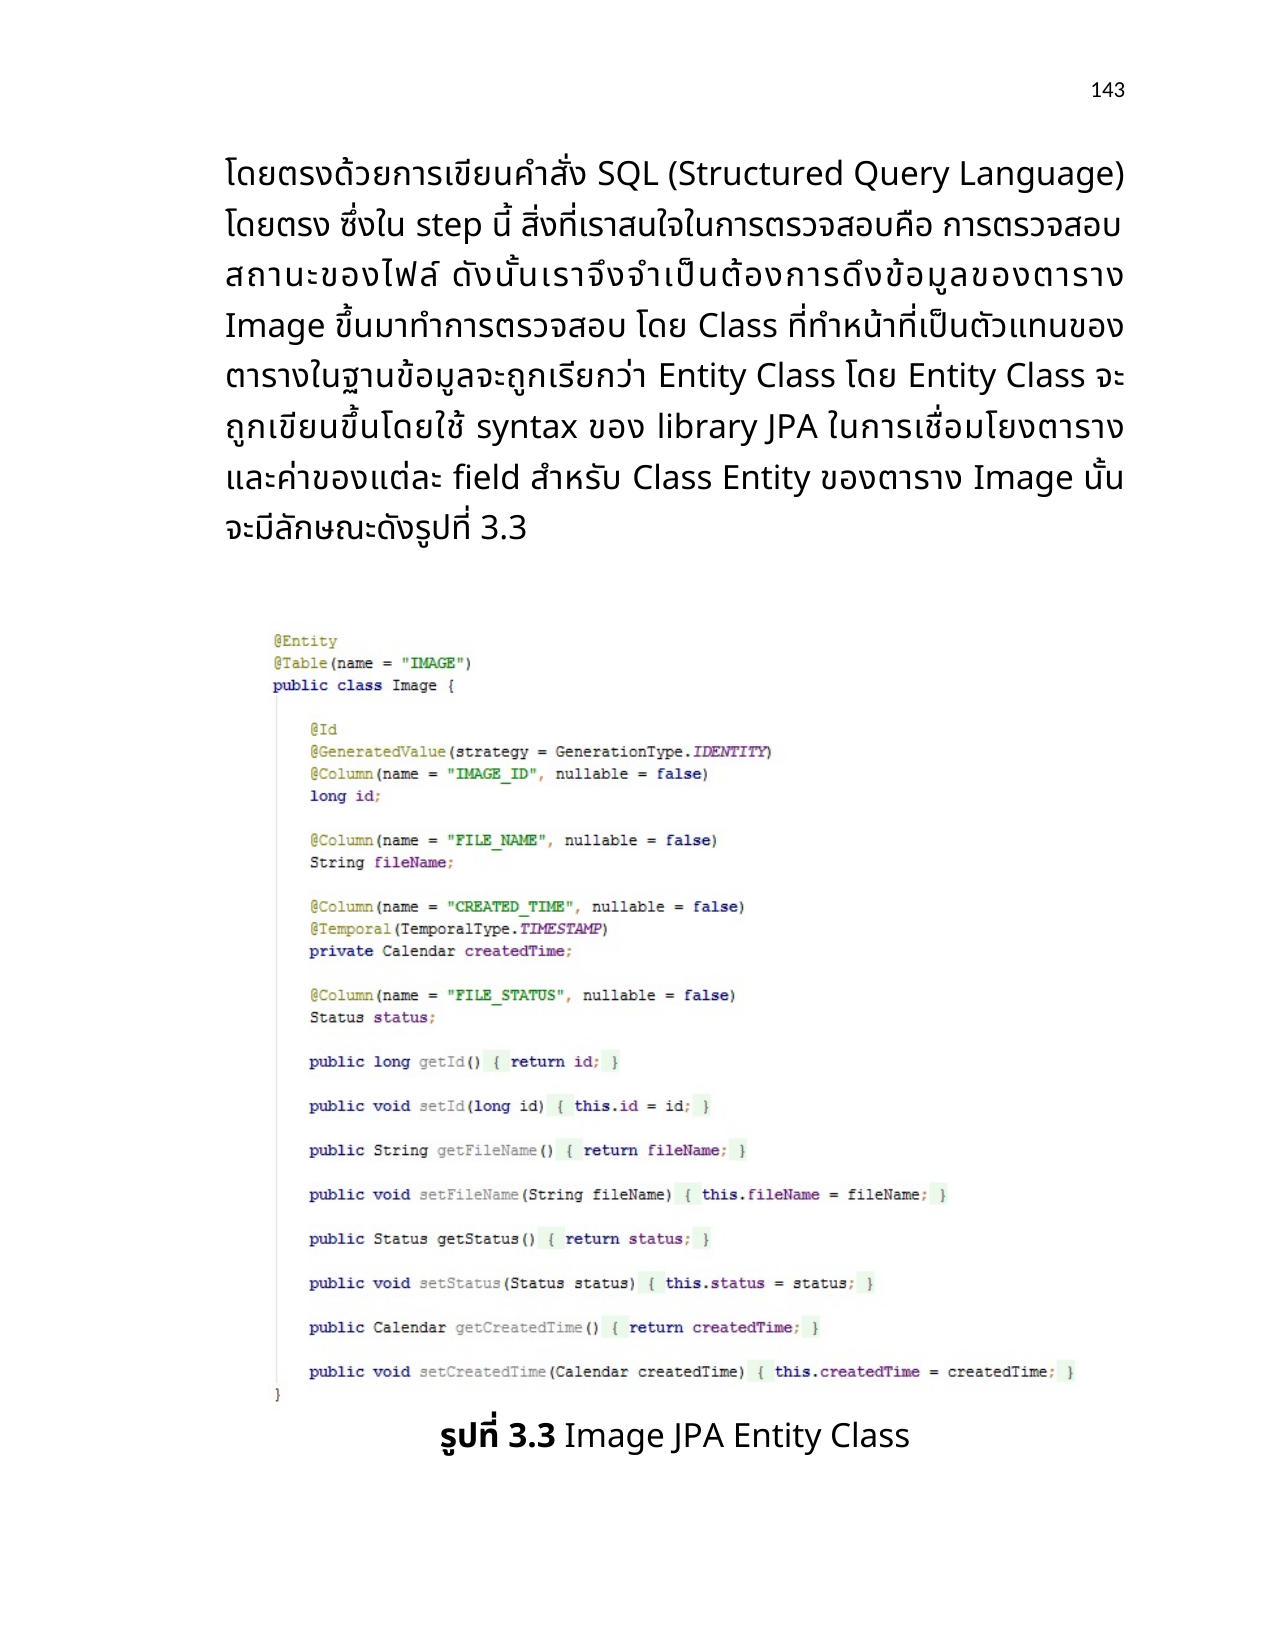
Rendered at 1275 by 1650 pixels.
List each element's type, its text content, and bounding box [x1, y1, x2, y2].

text Image JPA Entity Class [225, 1411, 1125, 1462]
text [225, 150, 1125, 555]
picture [267, 621, 1083, 1412]
